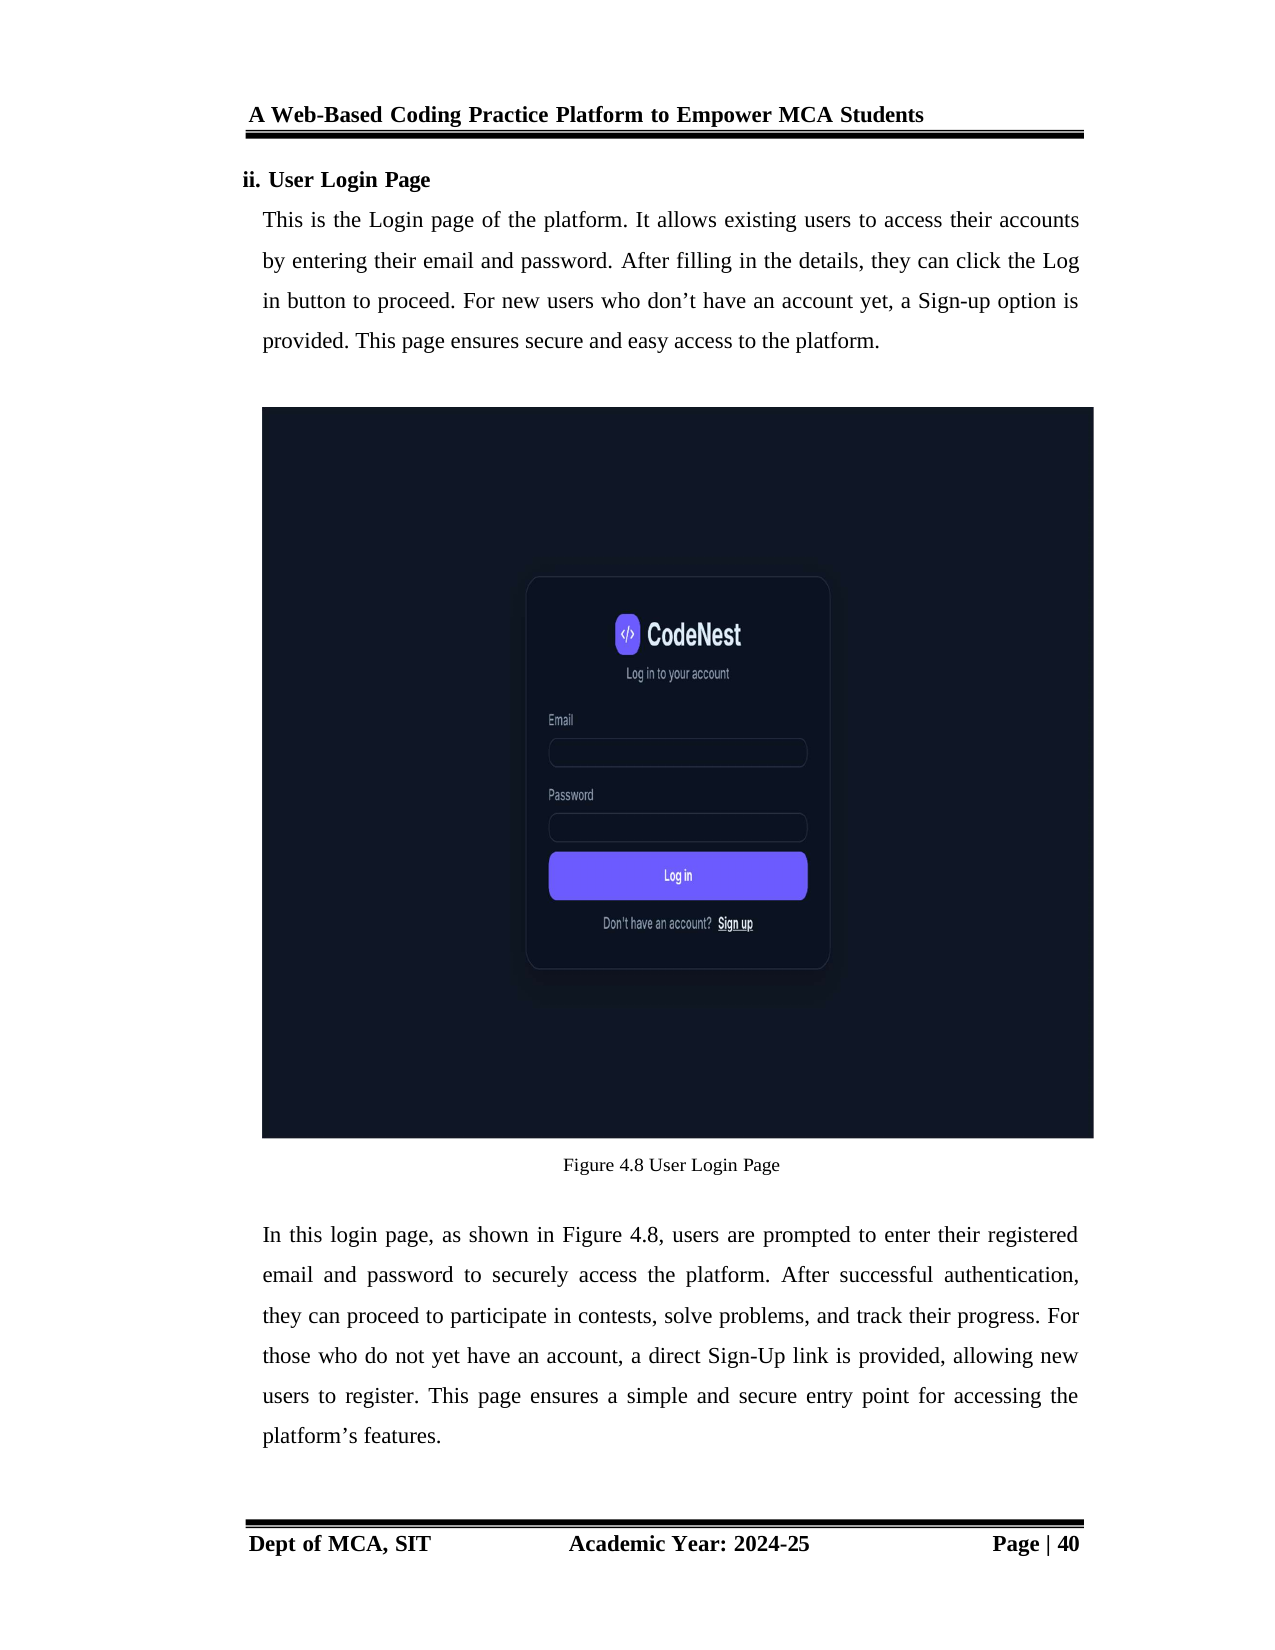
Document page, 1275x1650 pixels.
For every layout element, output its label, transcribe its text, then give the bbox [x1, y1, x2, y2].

text In this login page, as shown in Figure 4.8, users are prompted to enter their registered email and password to securely access the platform. After successful authentication, they can proceed to participate in contests, solve problems, and track their progress. For those who do not yet have an account, a direct Sign-Up link is provided, allowing new users to register. This page ensures a simple and secure entry point for accessing the platform’s features. [262, 1221, 1081, 1449]
text This is the Login page of the platform. It allows existing users to access their accounts by entering their email and password. After filling in the details, they can click the Log in button to proceed. For new users who don’t have an account yet, a Sign-up option is provided. This page ensures secure and easy access to the platform. [262, 207, 1081, 354]
subtitle User Login Page [242, 166, 1200, 193]
text Figure 4.8 User Login Page [143, 420, 1200, 1175]
picture [261, 407, 1094, 420]
